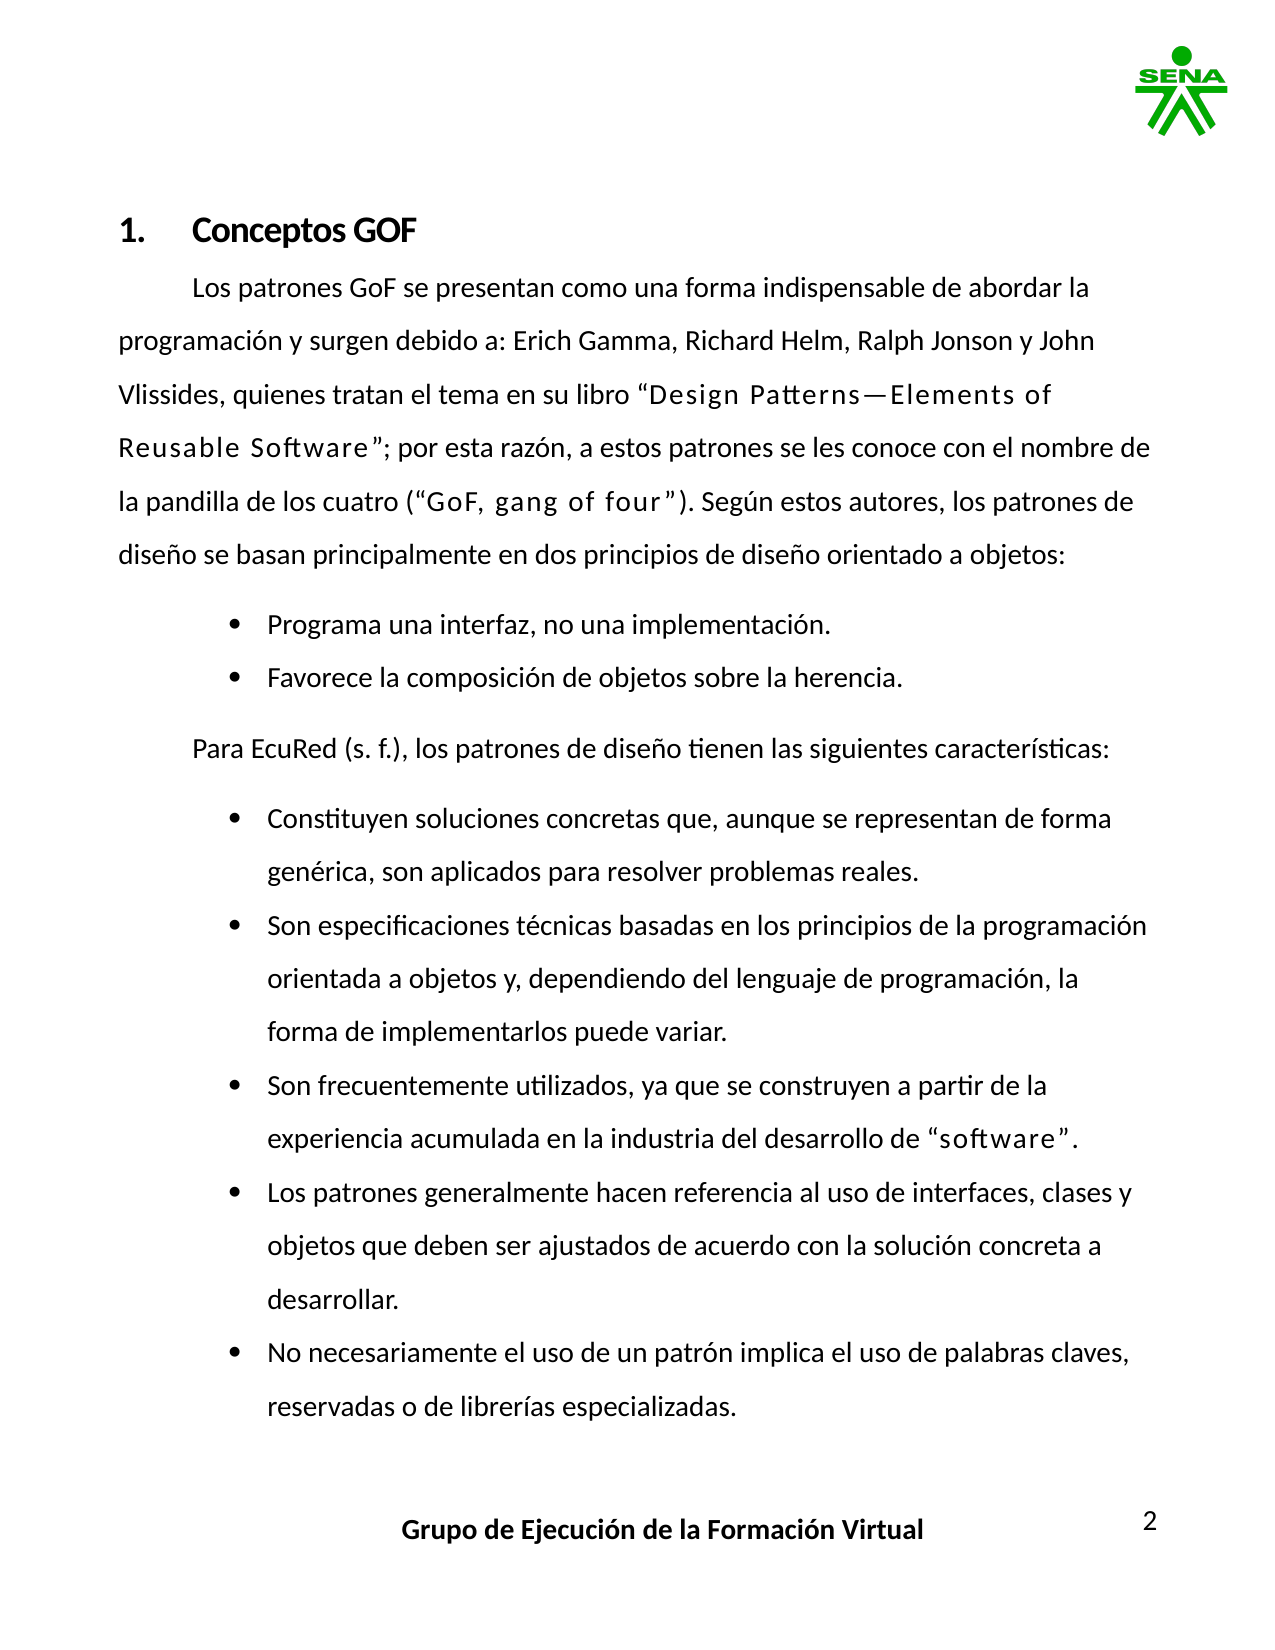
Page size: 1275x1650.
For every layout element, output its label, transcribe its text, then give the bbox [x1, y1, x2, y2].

picture [1135, 46, 1228, 136]
text Los patrones GoF se presentan como una forma indispensable de abordar la programación y surgen debido a: Erich Gamma, Richard Helm, Ralph Jonson y John Vlissides, quienes tratan el tema en su libro “Design Patterns—Elements of Reusable Software”; por esta razón, a estos patrones se les conoce con el nombre de la pandilla de los cuatro (“GoF, gang of four”). Según estos autores, los patrones de diseño se basan principalmente en dos principios de diseño orientado a objetos: [118, 269, 1157, 572]
text Para EcuRed (s. f.), los patrones de diseño tienen las siguientes características: [118, 730, 1157, 765]
list No necesariamente el uso de un patrón implica el uso de palabras claves, reservadas o de librerías especializadas. [229, 1334, 1157, 1423]
list Son especificaciones técnicas basadas en los principios de la programación orientada a objetos y, dependiendo del lenguaje de programación, la forma de implementarlos puede variar. [229, 907, 1157, 1049]
list Favorece la composición de objetos sobre la herencia. [229, 659, 1157, 695]
subtitle Conceptos GOF [118, 206, 1157, 252]
list Son frecuentemente utilizados, ya que se construyen a partir de la experiencia acumulada en la industria del desarrollo de “software”. [229, 1067, 1157, 1156]
list Los patrones generalmente hacen referencia al uso de interfaces, clases y objetos que deben ser ajustados de acuerdo con la solución concreta a desarrollar. [229, 1174, 1157, 1316]
list Constituyen soluciones concretas que, aunque se representan de forma genérica, son aplicados para resolver problemas reales. [229, 800, 1157, 889]
list Programa una interfaz, no una implementación. [229, 606, 1157, 642]
